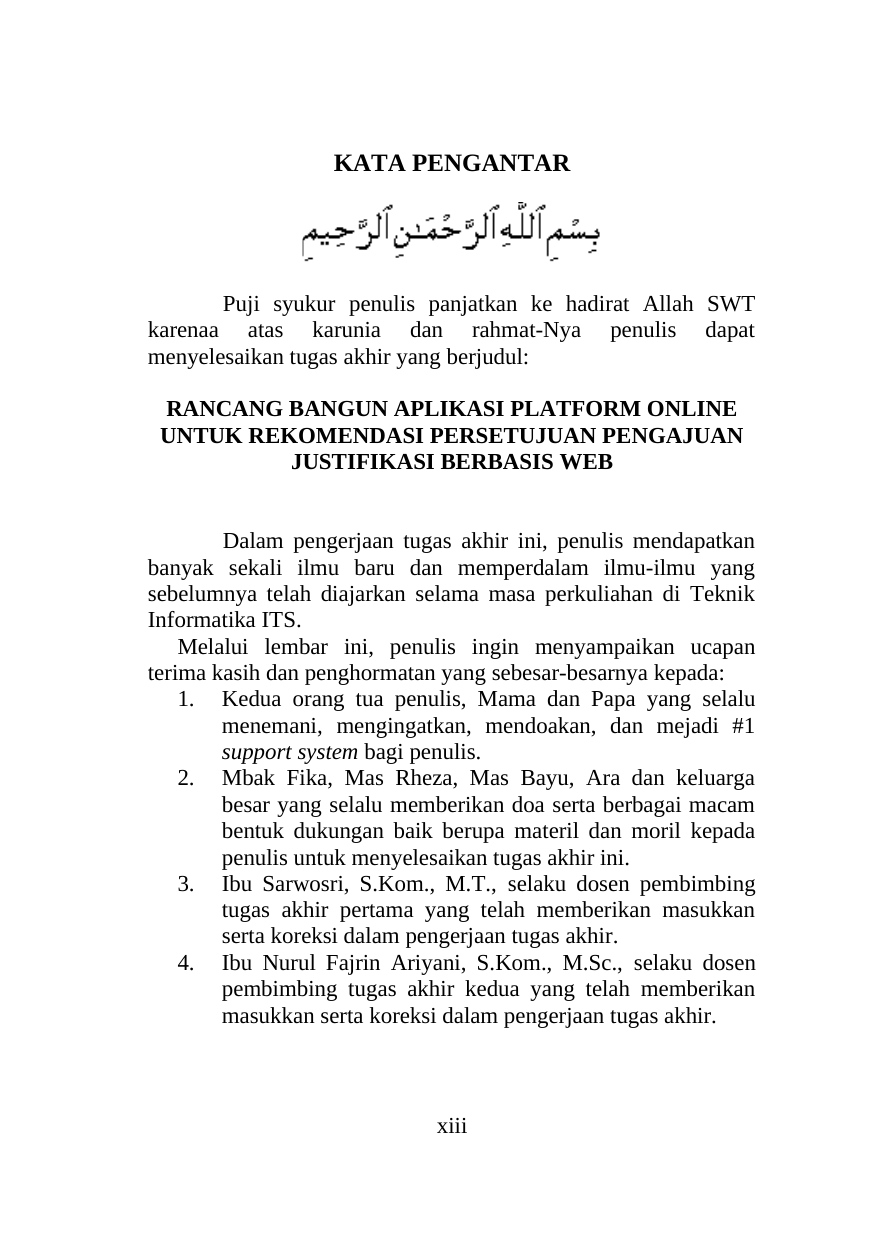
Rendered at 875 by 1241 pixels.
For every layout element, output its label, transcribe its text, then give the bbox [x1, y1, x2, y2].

list Ibu Nurul Fajrin Ariyani, S.Kom., M.Sc., selaku dosen pembimbing tugas akhir kedua yang telah memberikan masukkan serta koreksi dalam pengerjaan tugas akhir. [177, 949, 756, 1028]
text Puji syukur penulis panjatkan ke hadirat Allah SWT karenaa atas karunia dan rahmat-Nya penulis dapat menyelesaikan tugas akhir yang berjudul: [148, 290, 756, 369]
text RANCANG BANGUN APLIKASI PLATFORM ONLINE UNTUK REKOMENDASI PERSETUJUAN PENGAJUAN JUSTIFIKASI BERBASIS WEB [148, 396, 756, 474]
list Kedua orang tua penulis, Mama dan Papa yang selalu menemani, mengingatkan, mendoakan, dan mejadi #1 support system bagi penulis. [177, 685, 756, 764]
text Dalam pengerjaan tugas akhir ini, penulis mendapatkan banyak sekali ilmu baru dan memperdalam ilmu-ilmu yang sebelumnya telah diajarkan selama masa perkuliahan di Teknik Informatika ITS. [148, 527, 756, 633]
text Melalui lembar ini, penulis ingin menyampaikan ucapan terima kasih dan penghormatan yang sebesar-besarnya kepada: [148, 633, 756, 685]
list Mbak Fika, Mas Rheza, Mas Bayu, Ara dan keluarga besar yang selalu memberikan doa serta berbagai macam bentuk dukungan baik berupa materil dan moril kepada penulis untuk menyelesaikan tugas akhir ini. [177, 764, 756, 870]
subtitle KATA PENGANTAR [148, 148, 756, 176]
list Ibu Sarwosri, S.Kom., M.T., selaku dosen pembimbing tugas akhir pertama yang telah memberikan masukkan serta koreksi dalam pengerjaan tugas akhir. [177, 870, 756, 949]
